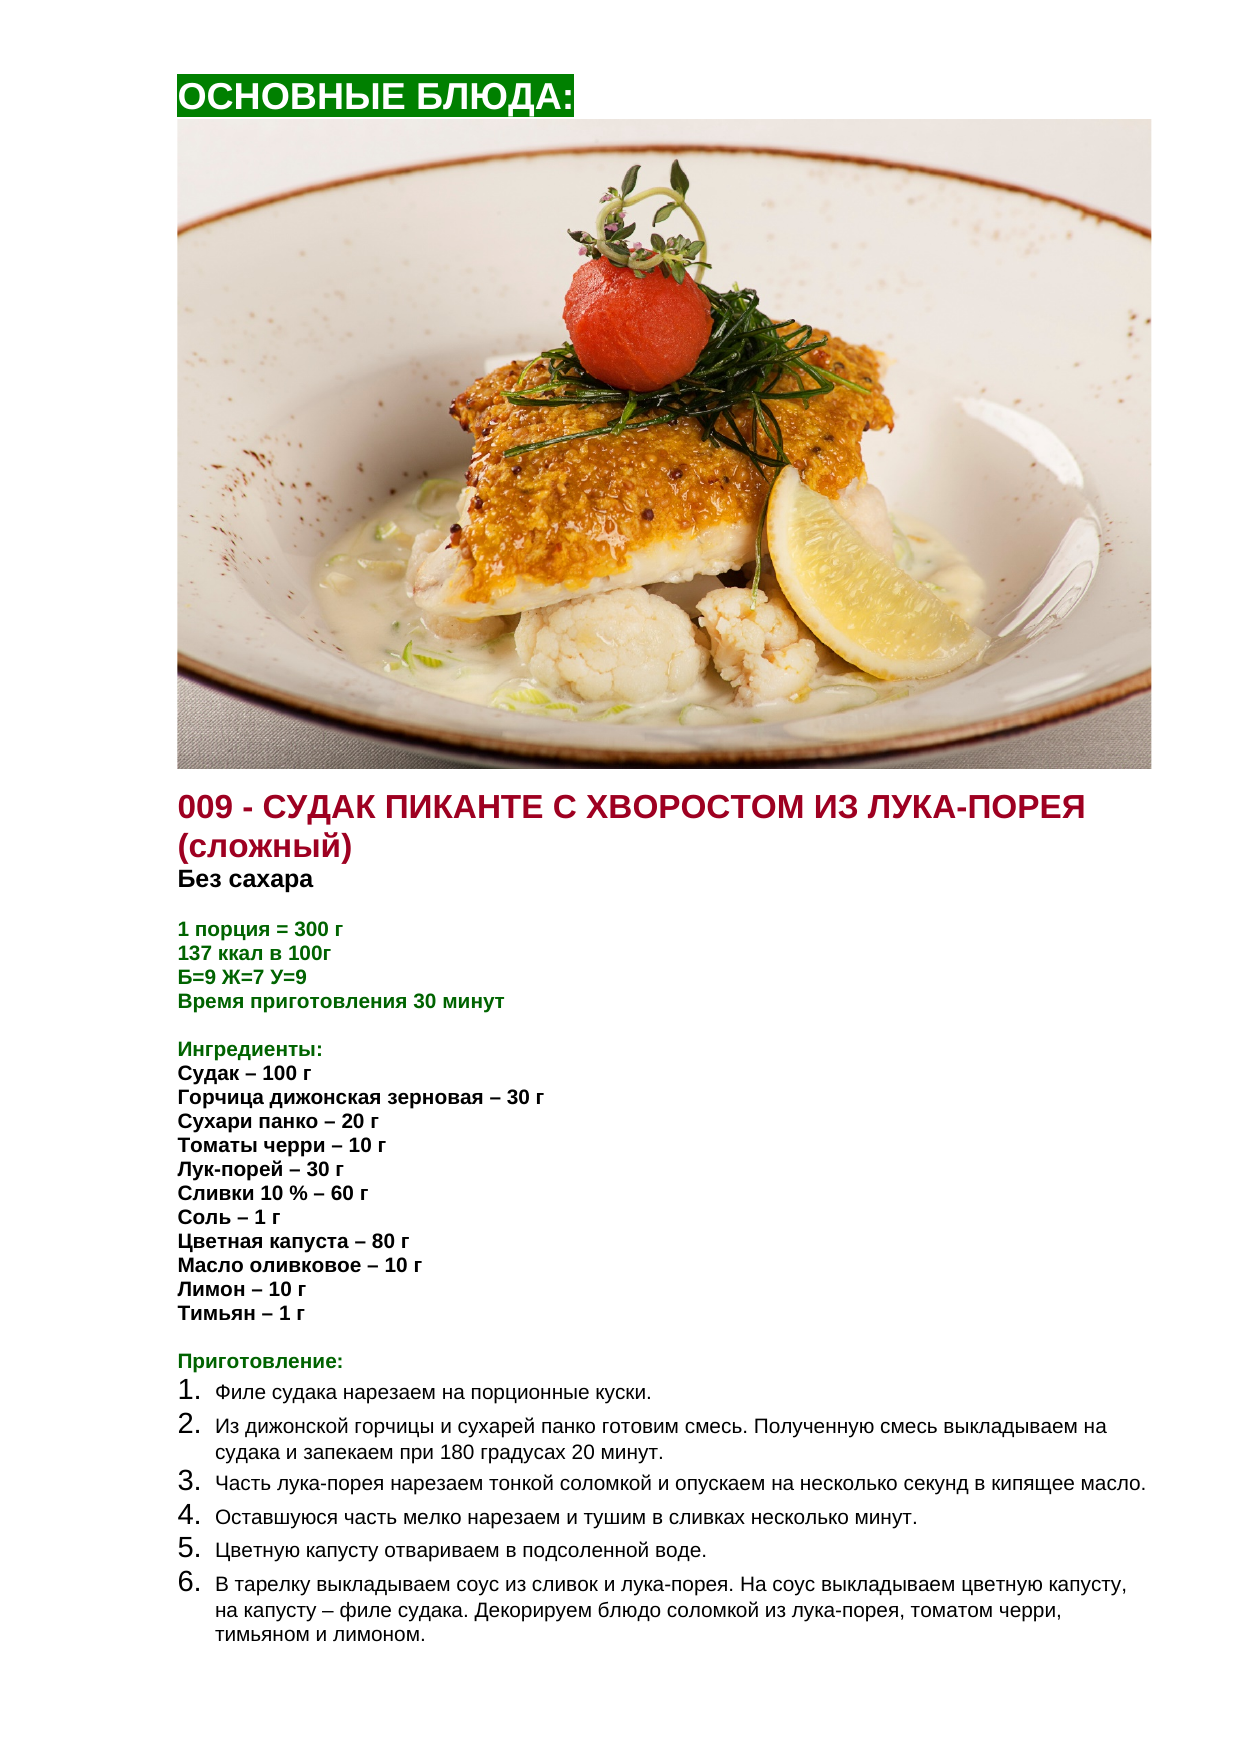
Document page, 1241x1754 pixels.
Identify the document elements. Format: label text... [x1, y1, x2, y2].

list Цветную капусту отвариваем в подсоленной воде. [177, 1531, 1152, 1564]
text Время приготовления 30 минут [177, 989, 1152, 1013]
text Масло оливковое – 10 г [177, 1253, 1152, 1277]
text 009 - СУДАК ПИКАНТЕ С ХВОРОСТОМ ИЗ ЛУКА-ПОРЕЯ (сложный) [177, 788, 1152, 864]
picture [177, 119, 1152, 769]
text Соль – 1 г [177, 1205, 1152, 1229]
list Оставшуюся часть мелко нарезаем и тушим в сливках несколько минут. [177, 1497, 1152, 1531]
text Томаты черри – 10 г [177, 1133, 1152, 1157]
list Филе судака нарезаем на порционные куски. [177, 1372, 1152, 1406]
list Часть лука-порея нарезаем тонкой соломкой и опускаем на несколько секунд в кипящее масло. [177, 1463, 1152, 1497]
text Лимон – 10 г [177, 1277, 1152, 1301]
text 137 ккал в 100г [177, 941, 1152, 965]
text Горчица дижонская зерновая – 30 г [177, 1085, 1152, 1109]
text Тимьян – 1 г [177, 1301, 1152, 1324]
text Сухари панко – 20 г [177, 1109, 1152, 1133]
text Без сахара [177, 864, 1152, 893]
list Из дижонской горчицы и сухарей панко готовим смесь. Полученную смесь выкладываем на судака и запекаем при 180 градусах 20 минут. [177, 1406, 1152, 1463]
text Лук-порей – 30 г [177, 1157, 1152, 1181]
text 1 порция = 300 г [177, 917, 1152, 941]
text Цветная капуста – 80 г [177, 1229, 1152, 1253]
text Сливки 10 % – 60 г [177, 1181, 1152, 1205]
list В тарелку выкладываем соус из сливок и лука-порея. На соус выкладываем цветную капусту, на капусту – филе судака. Декорируем блюдо соломкой из лука-порея, томатом черри, тимьяном и лимоном. [177, 1564, 1152, 1646]
text Судак – 100 г [177, 1061, 1152, 1085]
text ОСНОВНЫЕ БЛЮДА: [177, 74, 1152, 119]
text Б=9 Ж=7 У=9 [177, 965, 1152, 989]
text Приготовление: [177, 1348, 1152, 1372]
text Ингредиенты: [177, 1037, 1152, 1061]
